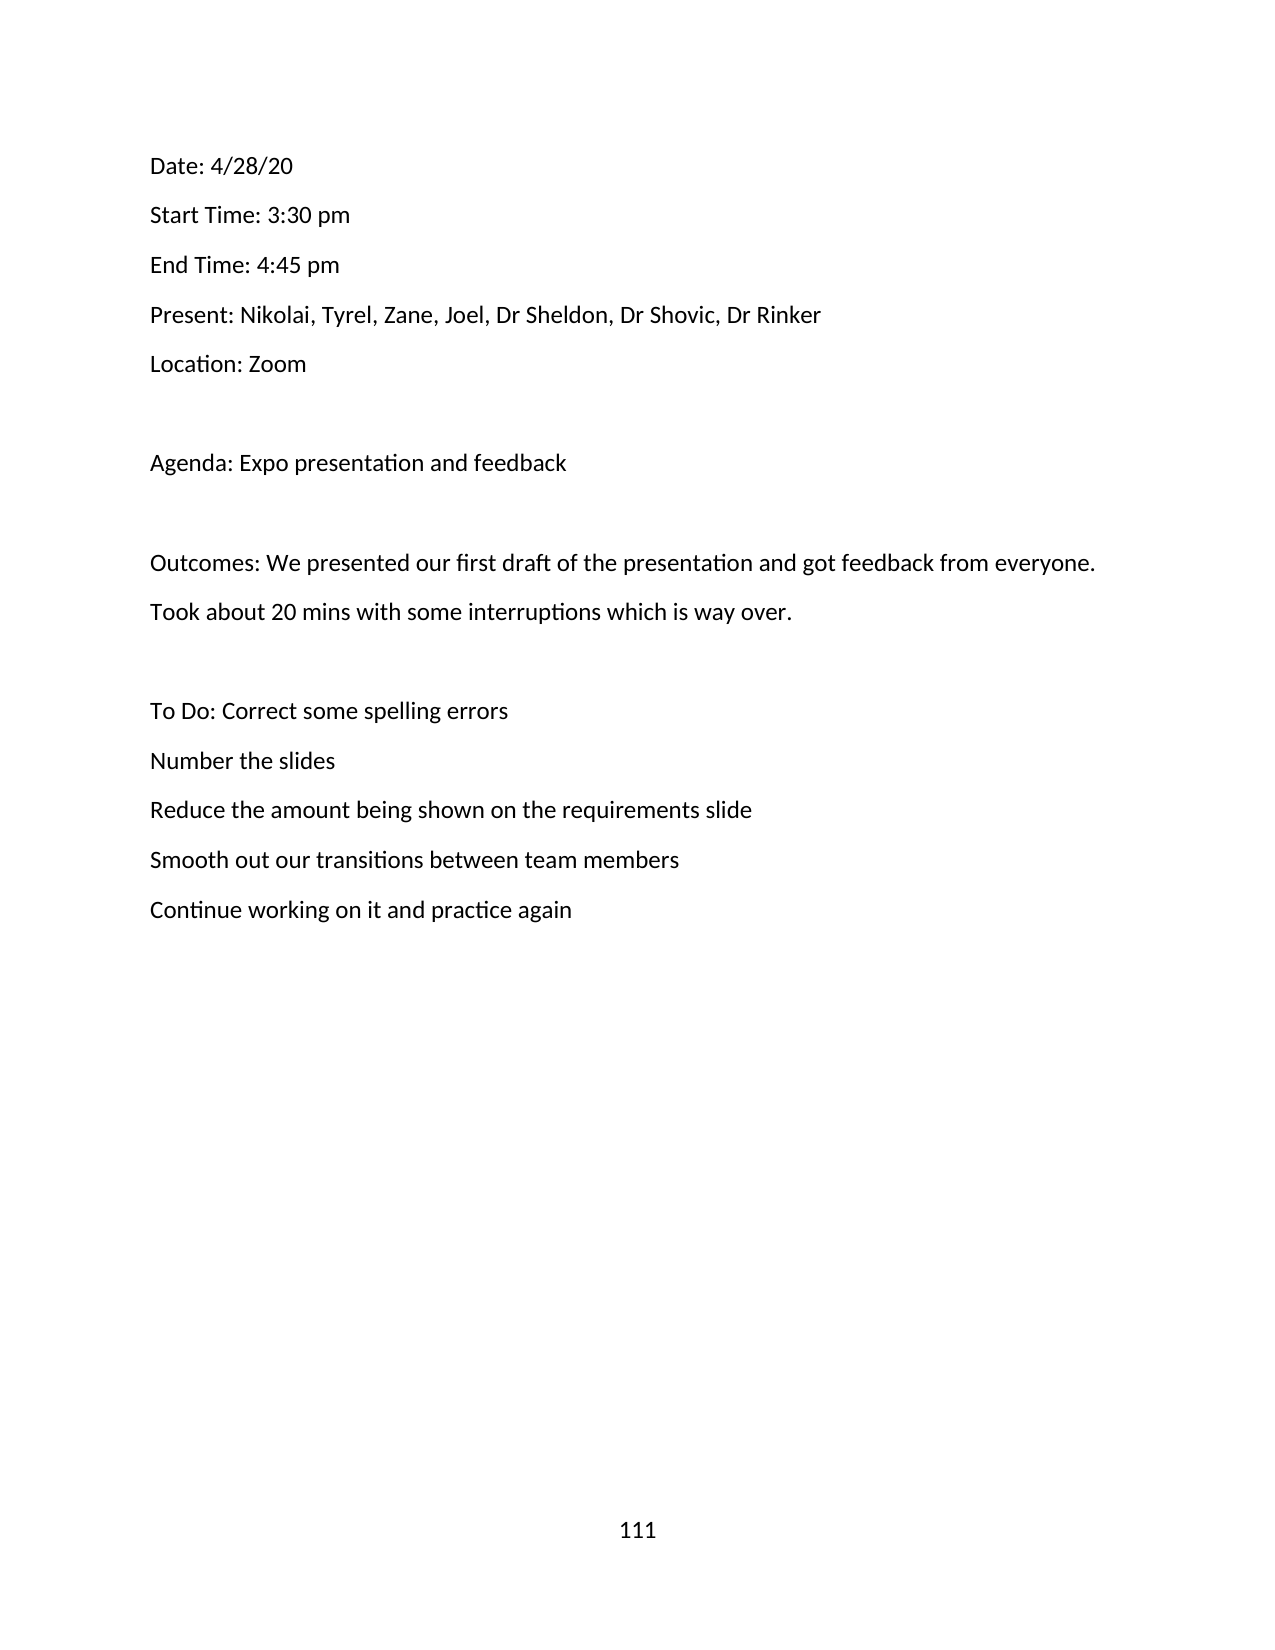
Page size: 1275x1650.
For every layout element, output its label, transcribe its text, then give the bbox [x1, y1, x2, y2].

text Number the slides [150, 745, 1125, 776]
text To Do: Correct some spelling errors [150, 695, 1125, 726]
text Outcomes: We presented our first draft of the presentation and got feedback from everyone. [150, 547, 1125, 577]
text Start Time: 3:30 pm [150, 199, 1125, 230]
text Location: Zoom [150, 348, 1125, 379]
text Date: 4/28/20 [150, 150, 1125, 181]
text Reduce the amount being shown on the requirements slide [150, 794, 1125, 825]
text End Time: 4:45 pm [150, 249, 1125, 280]
text Agenda: Expo presentation and feedback [150, 447, 1125, 478]
text Continue working on it and practice again [150, 894, 1125, 924]
text Smooth out our transitions between team members [150, 844, 1125, 875]
text Took about 20 mins with some interruptions which is way over. [150, 596, 1125, 627]
text Present: Nikolai, Tyrel, Zane, Joel, Dr Sheldon, Dr Shovic, Dr Rinker [150, 299, 1125, 329]
